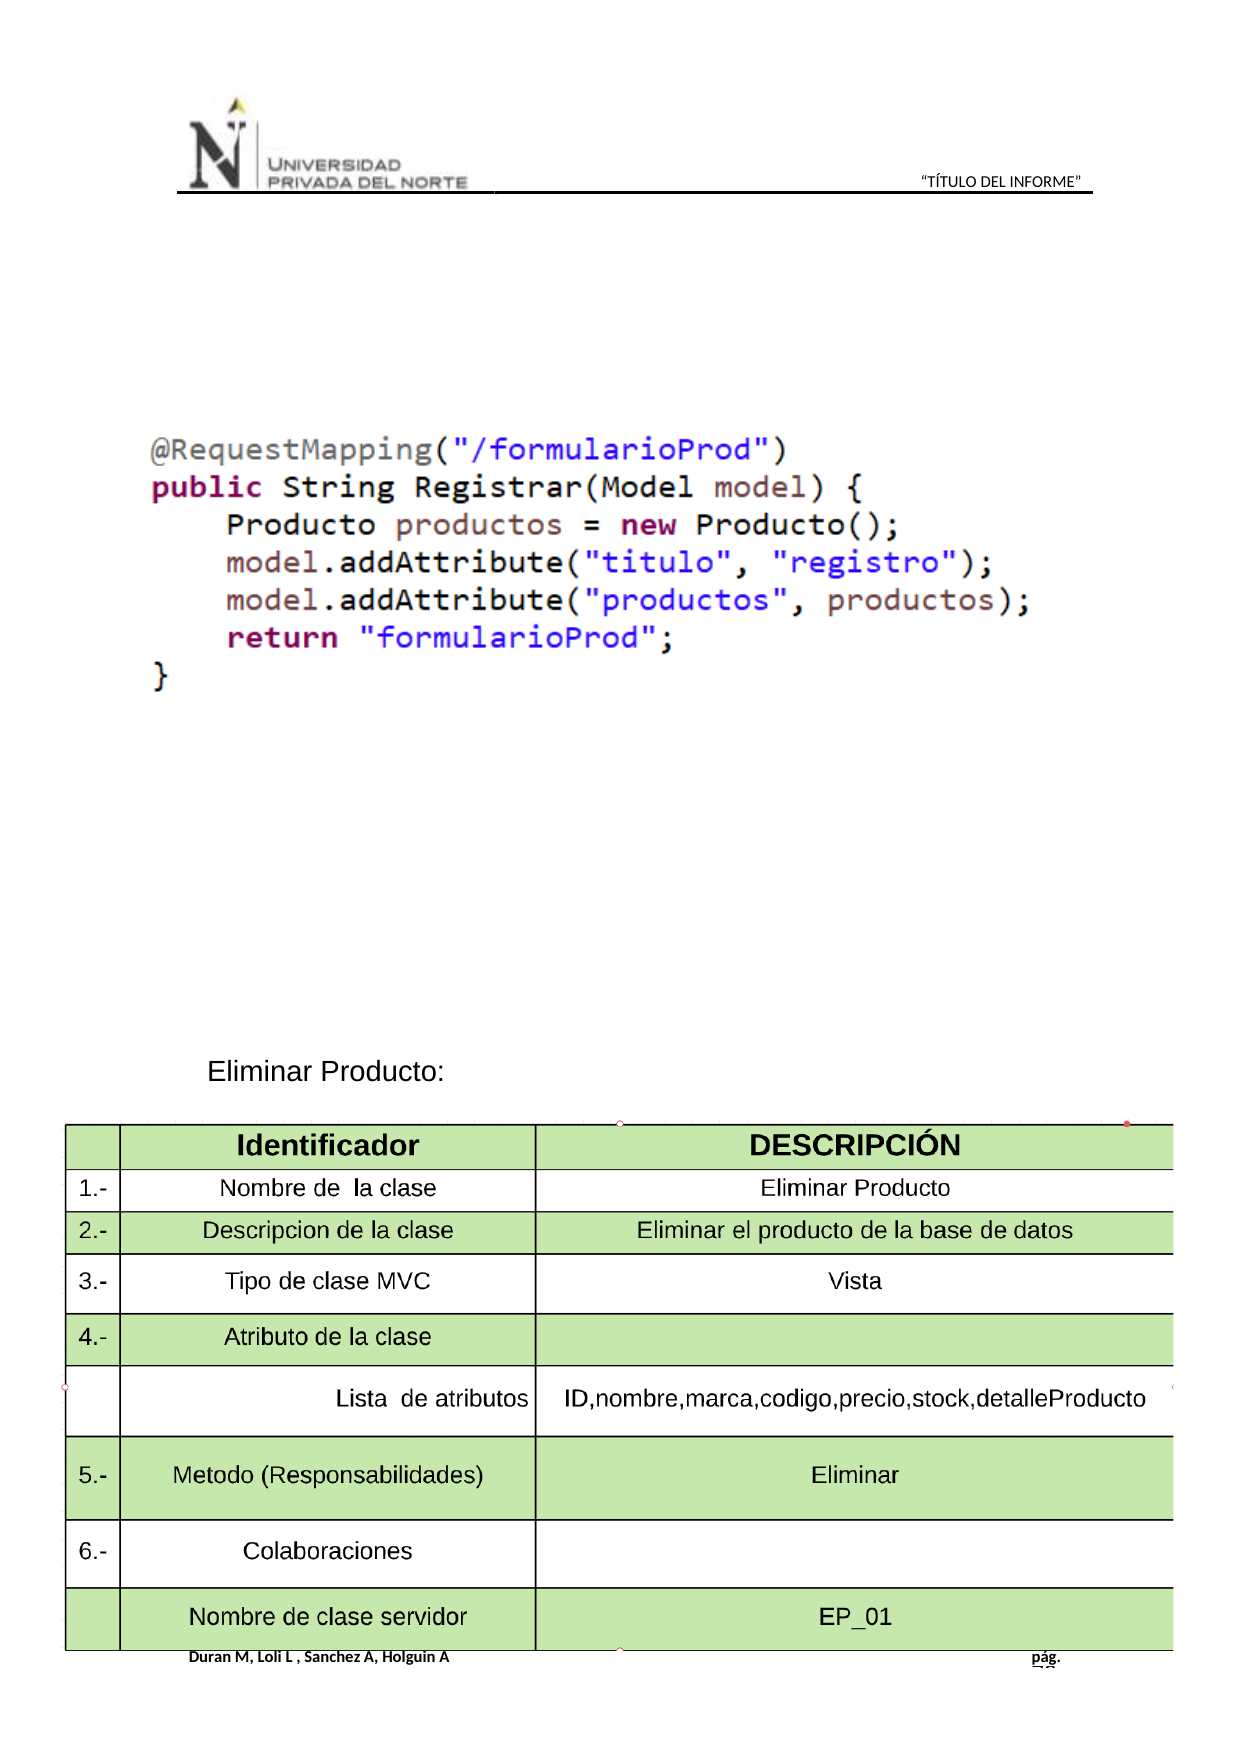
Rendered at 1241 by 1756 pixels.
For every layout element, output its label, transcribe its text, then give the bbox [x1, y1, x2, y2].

picture [84, 397, 1116, 729]
picture [188, 95, 469, 191]
text Eliminar Producto: [64, 1054, 1180, 1088]
picture [61, 1119, 1173, 1651]
